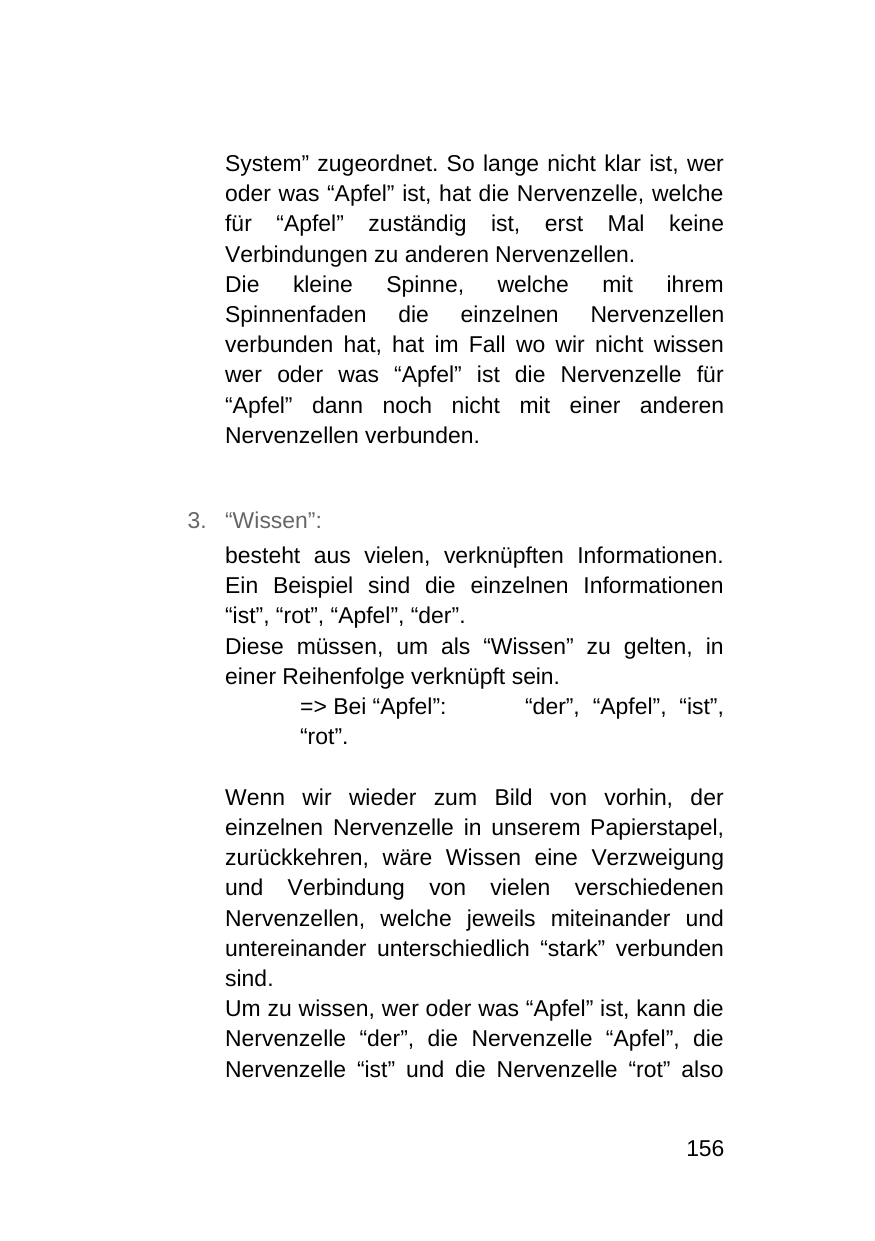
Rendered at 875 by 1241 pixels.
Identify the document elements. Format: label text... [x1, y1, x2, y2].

text Die kleine Spinne, welche mit ihrem Spinnenfaden die einzelnen Nervenzellen verbunden hat, hat im Fall wo wir nicht wissen wer oder was “Apfel” ist die Nervenzelle für “Apfel” dann noch nicht mit einer anderen Nervenzellen verbunden. [225, 271, 724, 448]
text Wenn wir wieder zum Bild von vorhin, der einzelnen Nervenzelle in unserem Papierstapel, zurückkehren, wäre Wissen eine Verzweigung und Verbindung von vielen verschiedenen Nervenzellen, welche jeweils miteinander und untereinander unterschiedlich “stark” verbunden sind. [225, 784, 724, 991]
subtitle “Wissen”: [187, 507, 724, 534]
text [225, 150, 724, 267]
text => Bei “Apfel”: “der”, “Apfel”, “ist”, “rot”. [300, 693, 724, 749]
text Diese müssen, um als “Wissen” zu gelten, in einer Reihenfolge verknüpft sein. [225, 633, 724, 689]
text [225, 995, 724, 1082]
text besteht aus vielen, verknüpften Informationen. Ein Beispiel sind die einzelnen Informationen “ist”, “rot”, “Apfel”, “der”. [225, 542, 724, 629]
